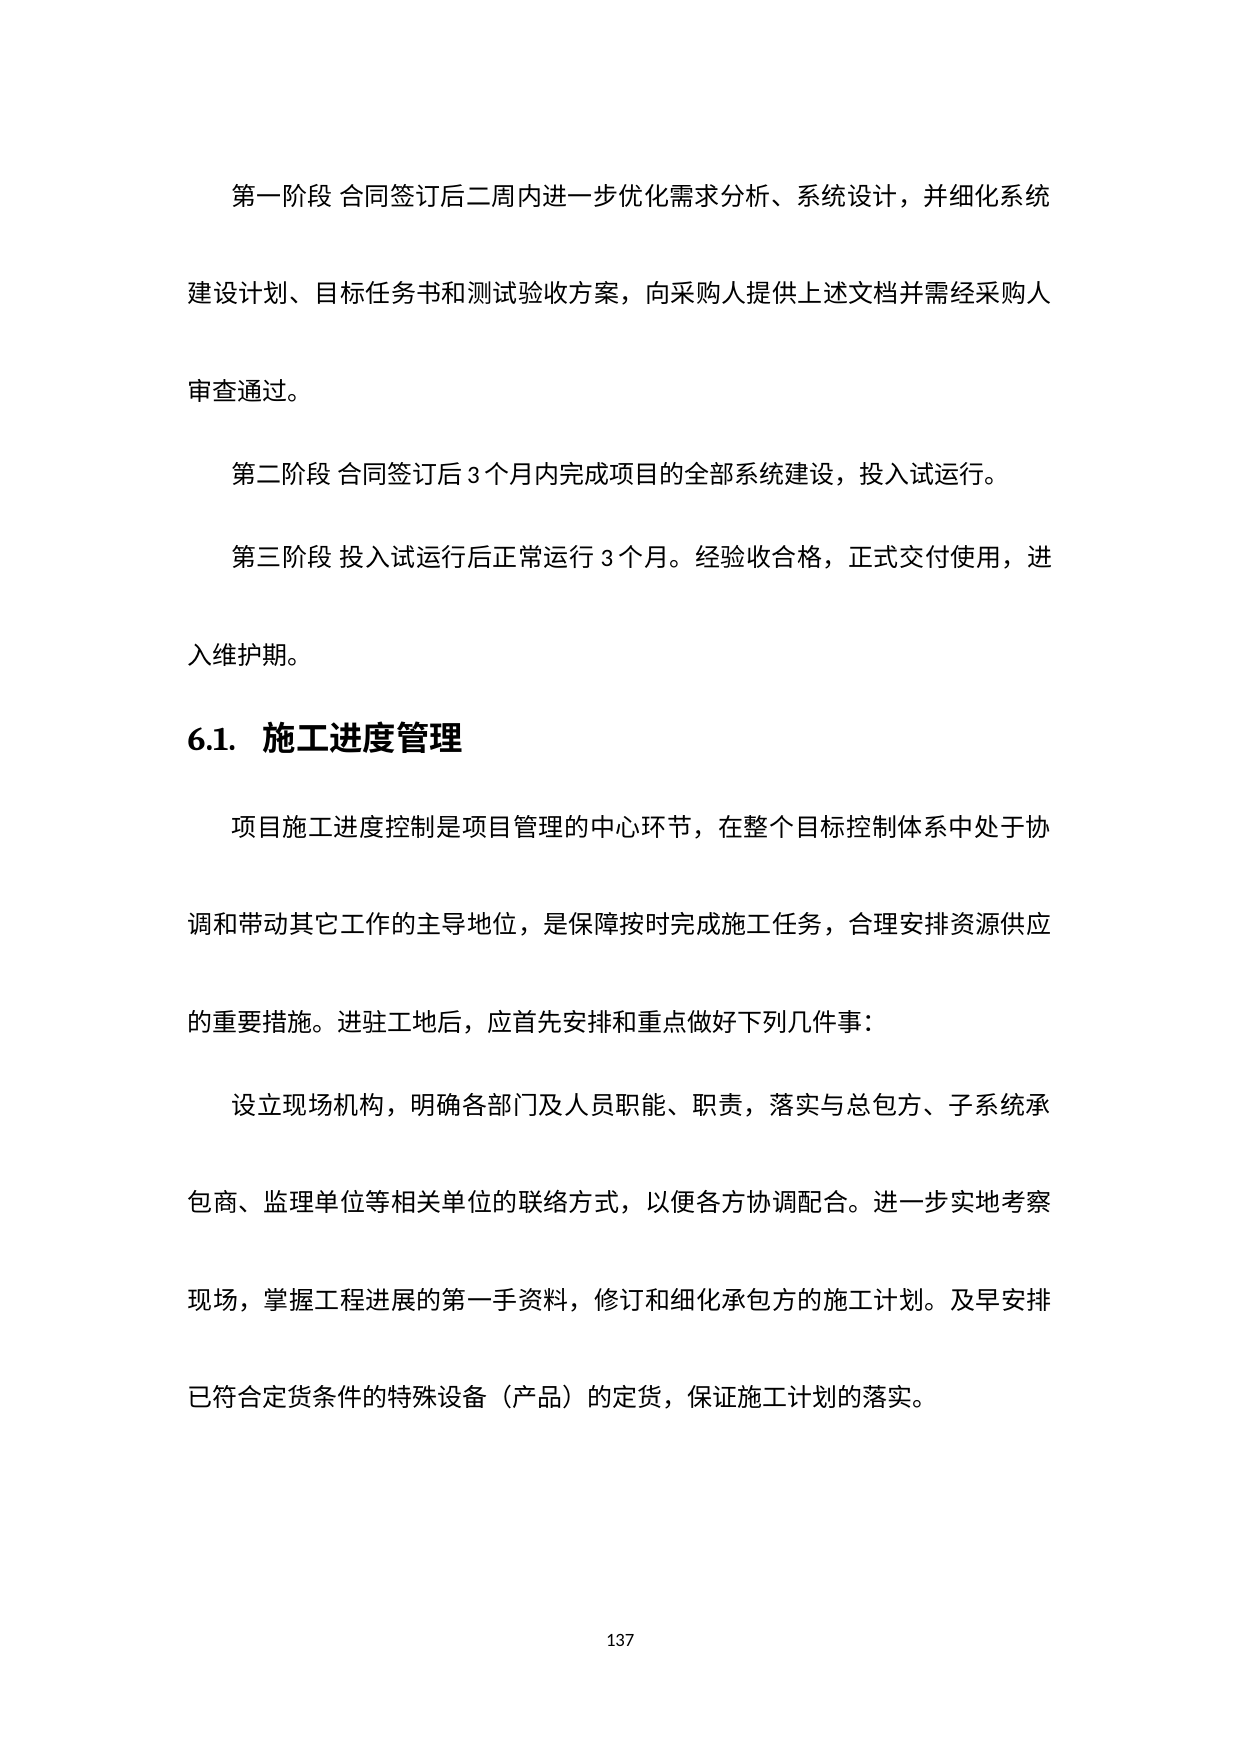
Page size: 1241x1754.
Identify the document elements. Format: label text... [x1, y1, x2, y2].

text 第一阶段 合同签订后二周内进一步优化需求分析、系统设计，并细化系统建设计划、目标任务书和测试验收方案，向采购人提供上述文档并需经采购人审查通过。 [187, 162, 1053, 422]
text 项目施工进度控制是项目管理的中心环节，在整个目标控制体系中处于协调和带动其它工作的主导地位，是保障按时完成施工任务，合理安排资源供应的重要措施。进驻工地后，应首先安排和重点做好下列几件事： [187, 793, 1053, 1053]
text 设立现场机构，明确各部门及人员职能、职责，落实与总包方、子系统承包商、监理单位等相关单位的联络方式，以便各方协调配合。进一步实地考察现场，掌握工程进展的第一手资料，修订和细化承包方的施工计划。及早安排已符合定货条件的特殊设备（产品）的定货，保证施工计划的落实。 [187, 1071, 1053, 1428]
text 第二阶段 合同签订后3个月内完成项目的全部系统建设，投入试运行。 [187, 440, 1053, 505]
subtitle 施工进度管理 [187, 704, 1053, 769]
text 第三阶段 投入试运行后正常运行3个月。经验收合格，正式交付使用，进入维护期。 [187, 523, 1053, 686]
